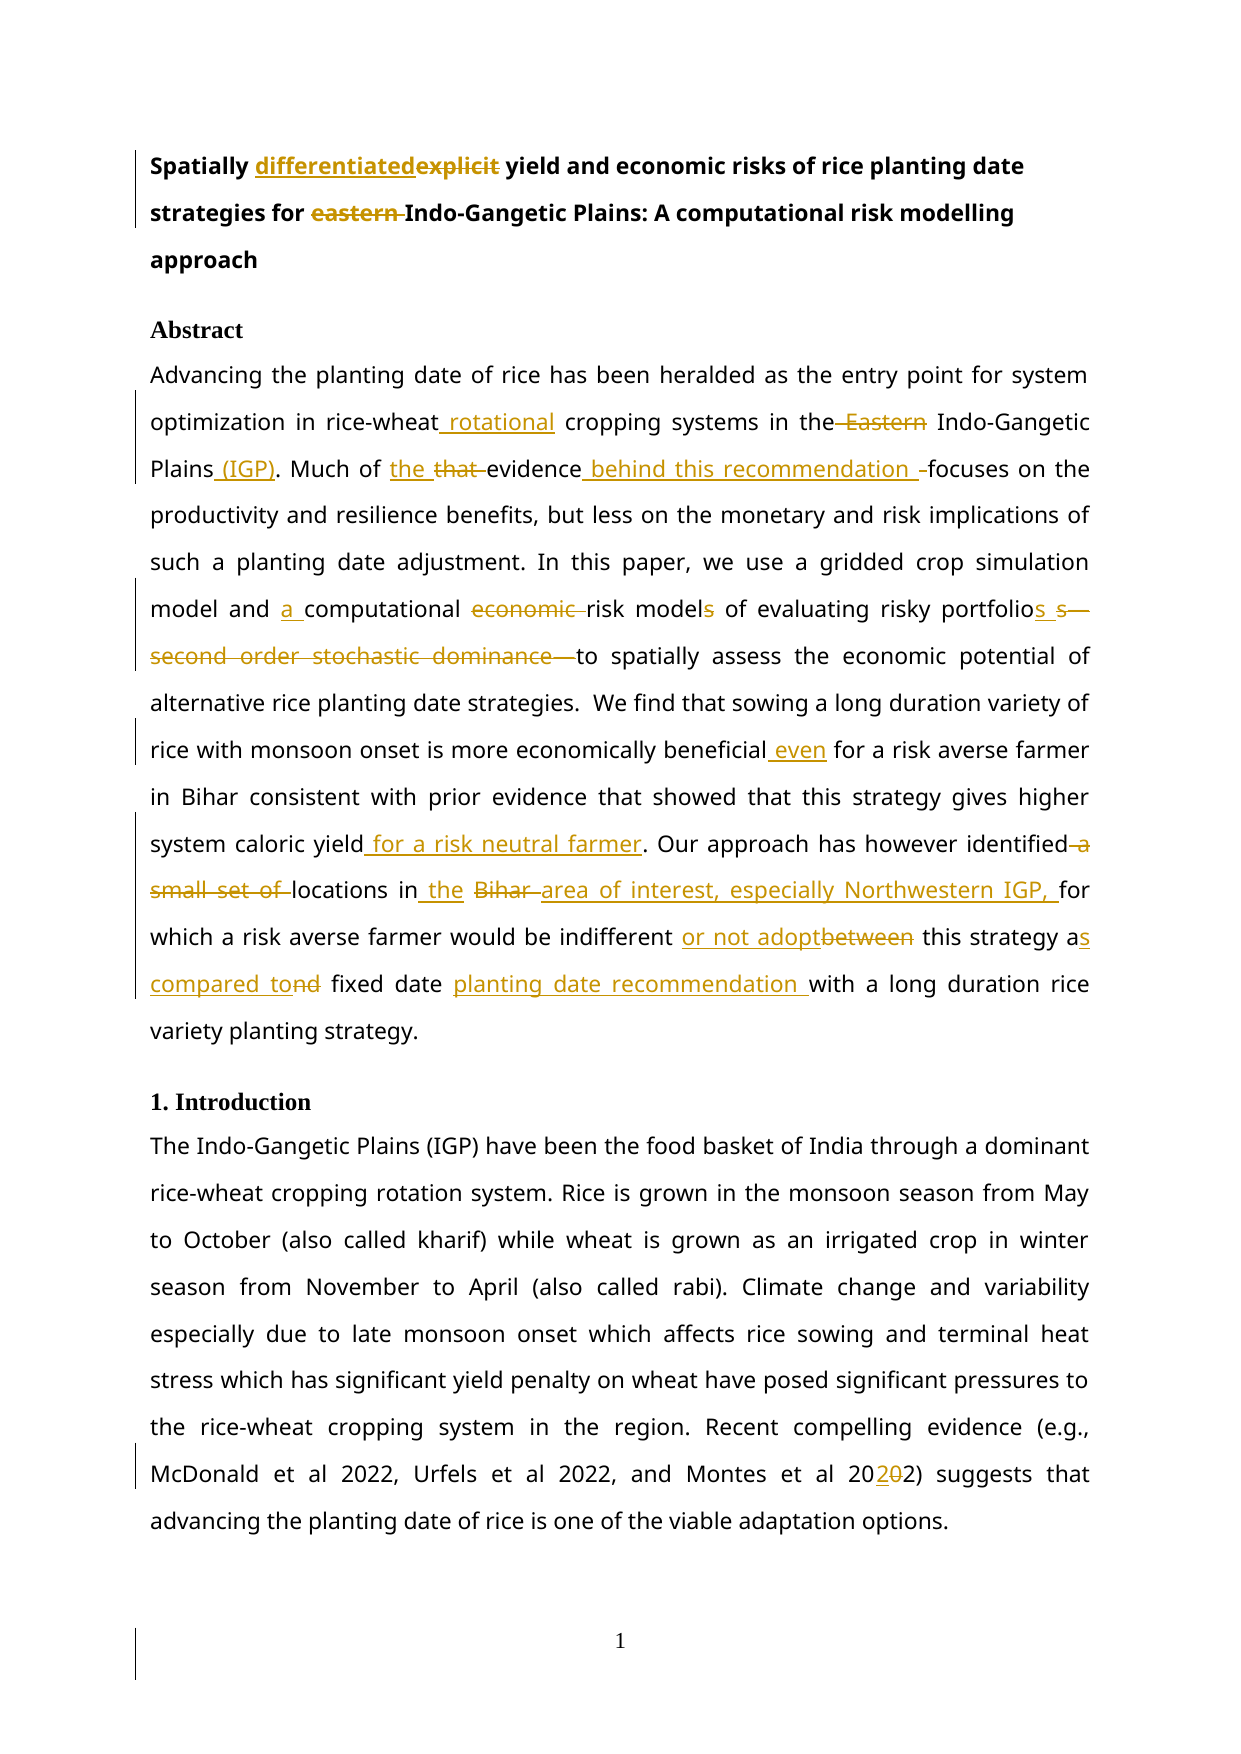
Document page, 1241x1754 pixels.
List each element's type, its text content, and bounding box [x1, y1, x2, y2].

text Spatially yield and economic risks of rice planting date strategies for Indo-Gangetic Plains: A computational risk modelling approach [150, 150, 1090, 275]
subtitle 1. Introduction [150, 1087, 1090, 1116]
text The Indo-Gangetic Plains (IGP) have been the food basket of India through a dominant rice-wheat cropping rotation system. Rice is grown in the monsoon season from May to October (also called kharif) while wheat is grown as an irrigated crop in winter season from November to April (also called rabi). Climate change and variability especially due to late monsoon onset which affects rice sowing and terminal heat stress which has significant yield penalty on wheat have posed significant pressures to the rice-wheat cropping system in the region. Recent compelling evidence (e.g., McDonald et al 2022, Urfels et al 2022, and Montes et al 202) suggests that advancing the planting date of rice is one of the viable adaptation options. [150, 1130, 1090, 1536]
text Advancing the planting date of rice has been heralded as the entry point for system optimization in rice-wheat cropping systems in the Indo-Gangetic Plains. Much of evidencefocuses on the productivity and resilience benefits, but less on the monetary and risk implications of such a planting date adjustment. In this paper, we use a gridded crop simulation model and computational risk model of evaluating risky portfolioto spatially assess the economic potential of alternative rice planting date strategies. We find that sowing a long duration variety of rice with monsoon onset is more economically beneficial for a risk averse farmer in Bihar consistent with prior evidence that showed that this strategy gives higher system caloric yield. Our approach has however identified locations in for which a risk averse farmer would be indifferent this strategy a fixed date with a long duration rice variety planting strategy. [150, 359, 1090, 1046]
subtitle Abstract [150, 316, 1090, 344]
